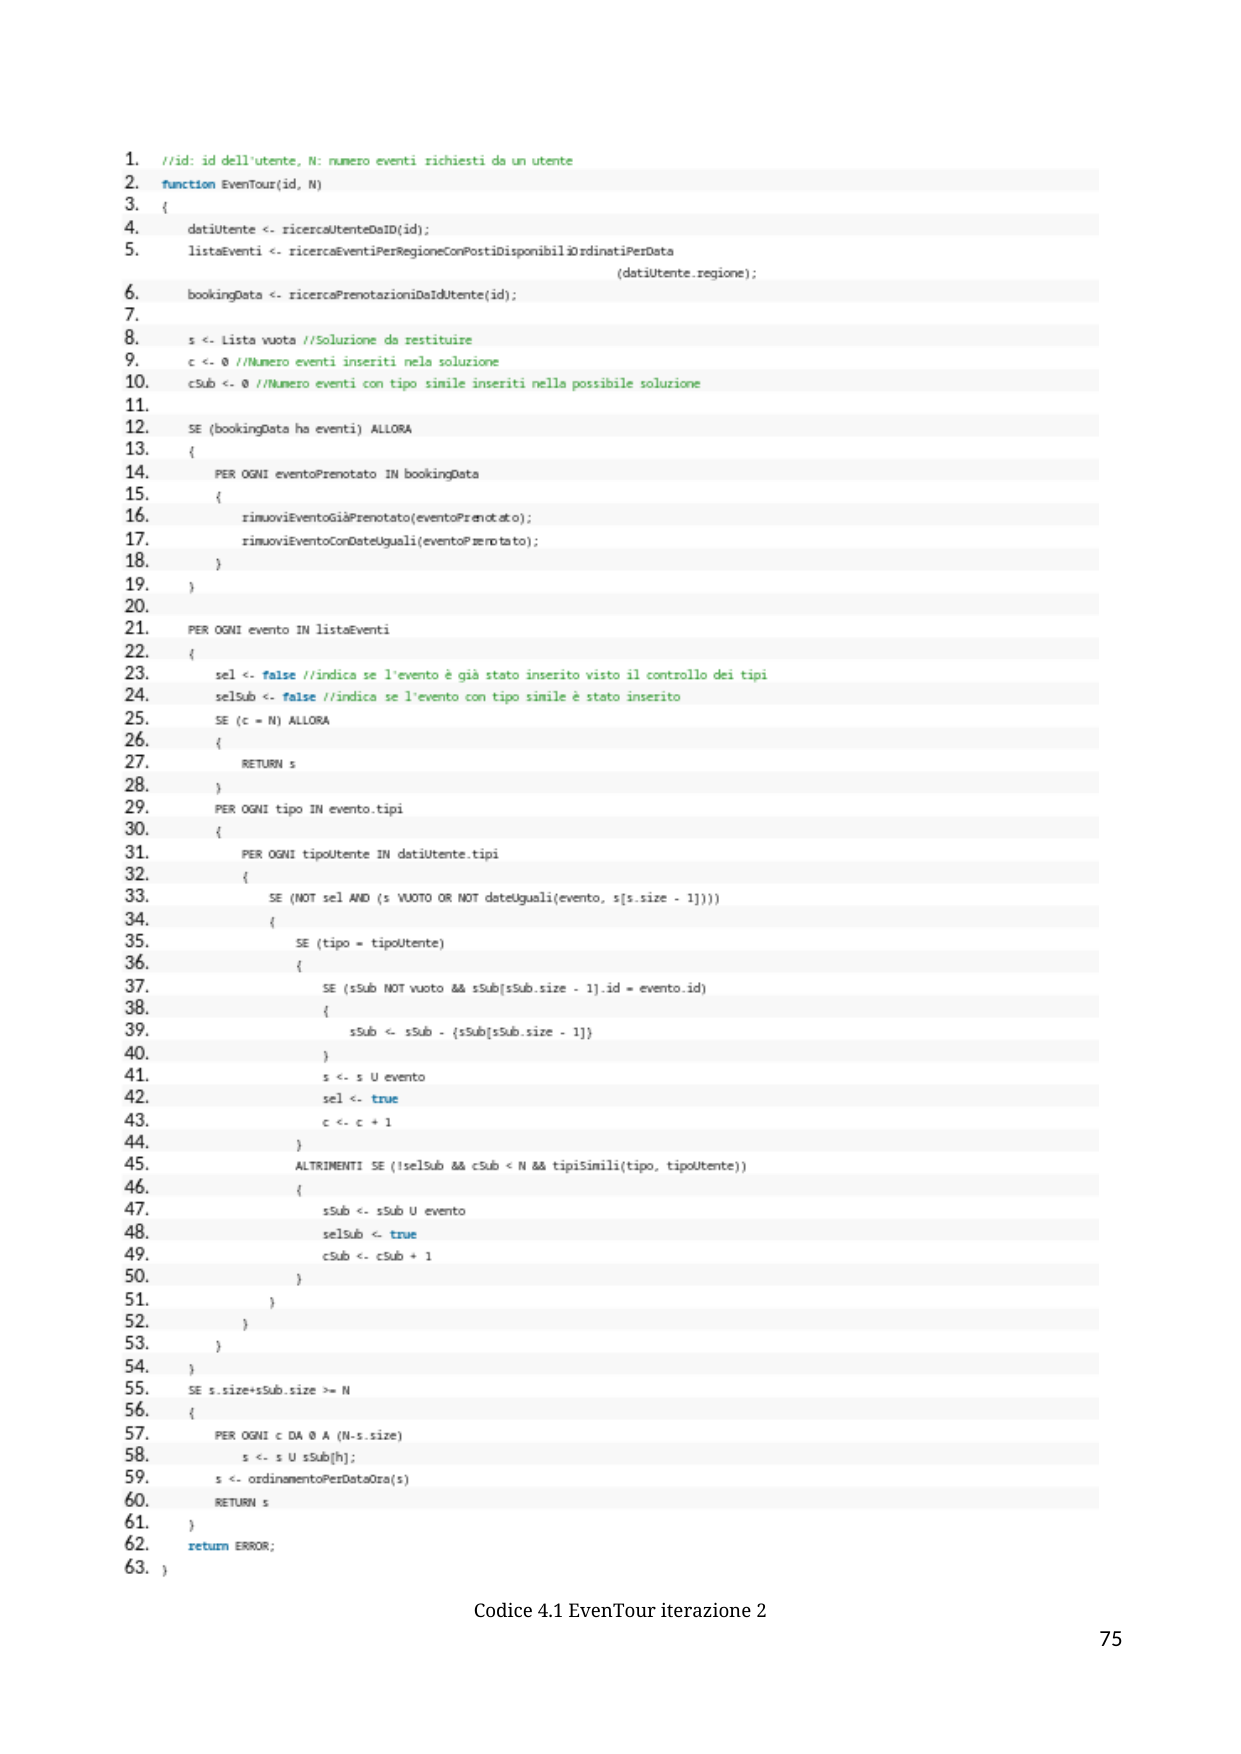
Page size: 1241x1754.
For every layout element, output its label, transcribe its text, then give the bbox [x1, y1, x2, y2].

text Codice 4.1 EvenTour iterazione 2 [118, 1597, 1122, 1623]
